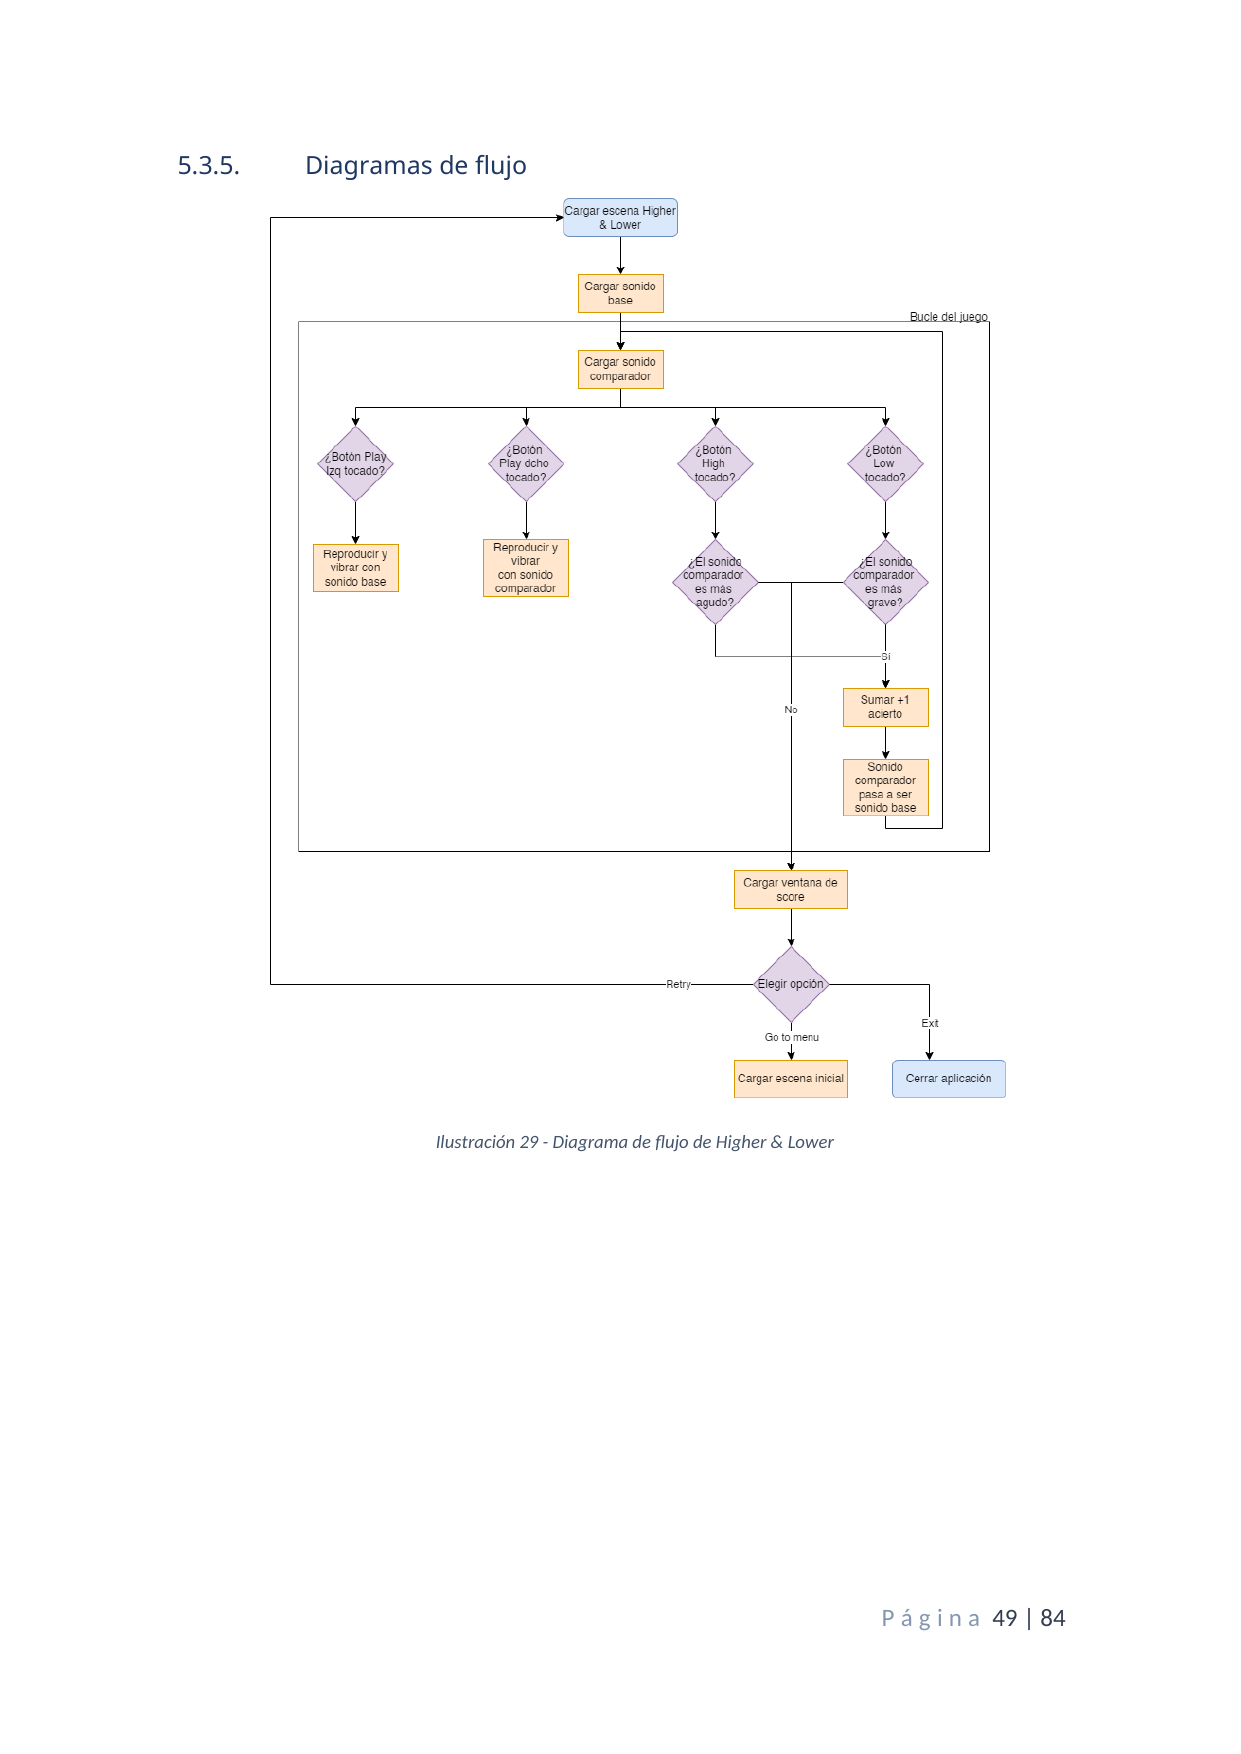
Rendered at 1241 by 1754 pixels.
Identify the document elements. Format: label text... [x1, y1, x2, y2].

list Diagramas de flujo [177, 148, 1092, 182]
picture [263, 198, 1006, 1098]
